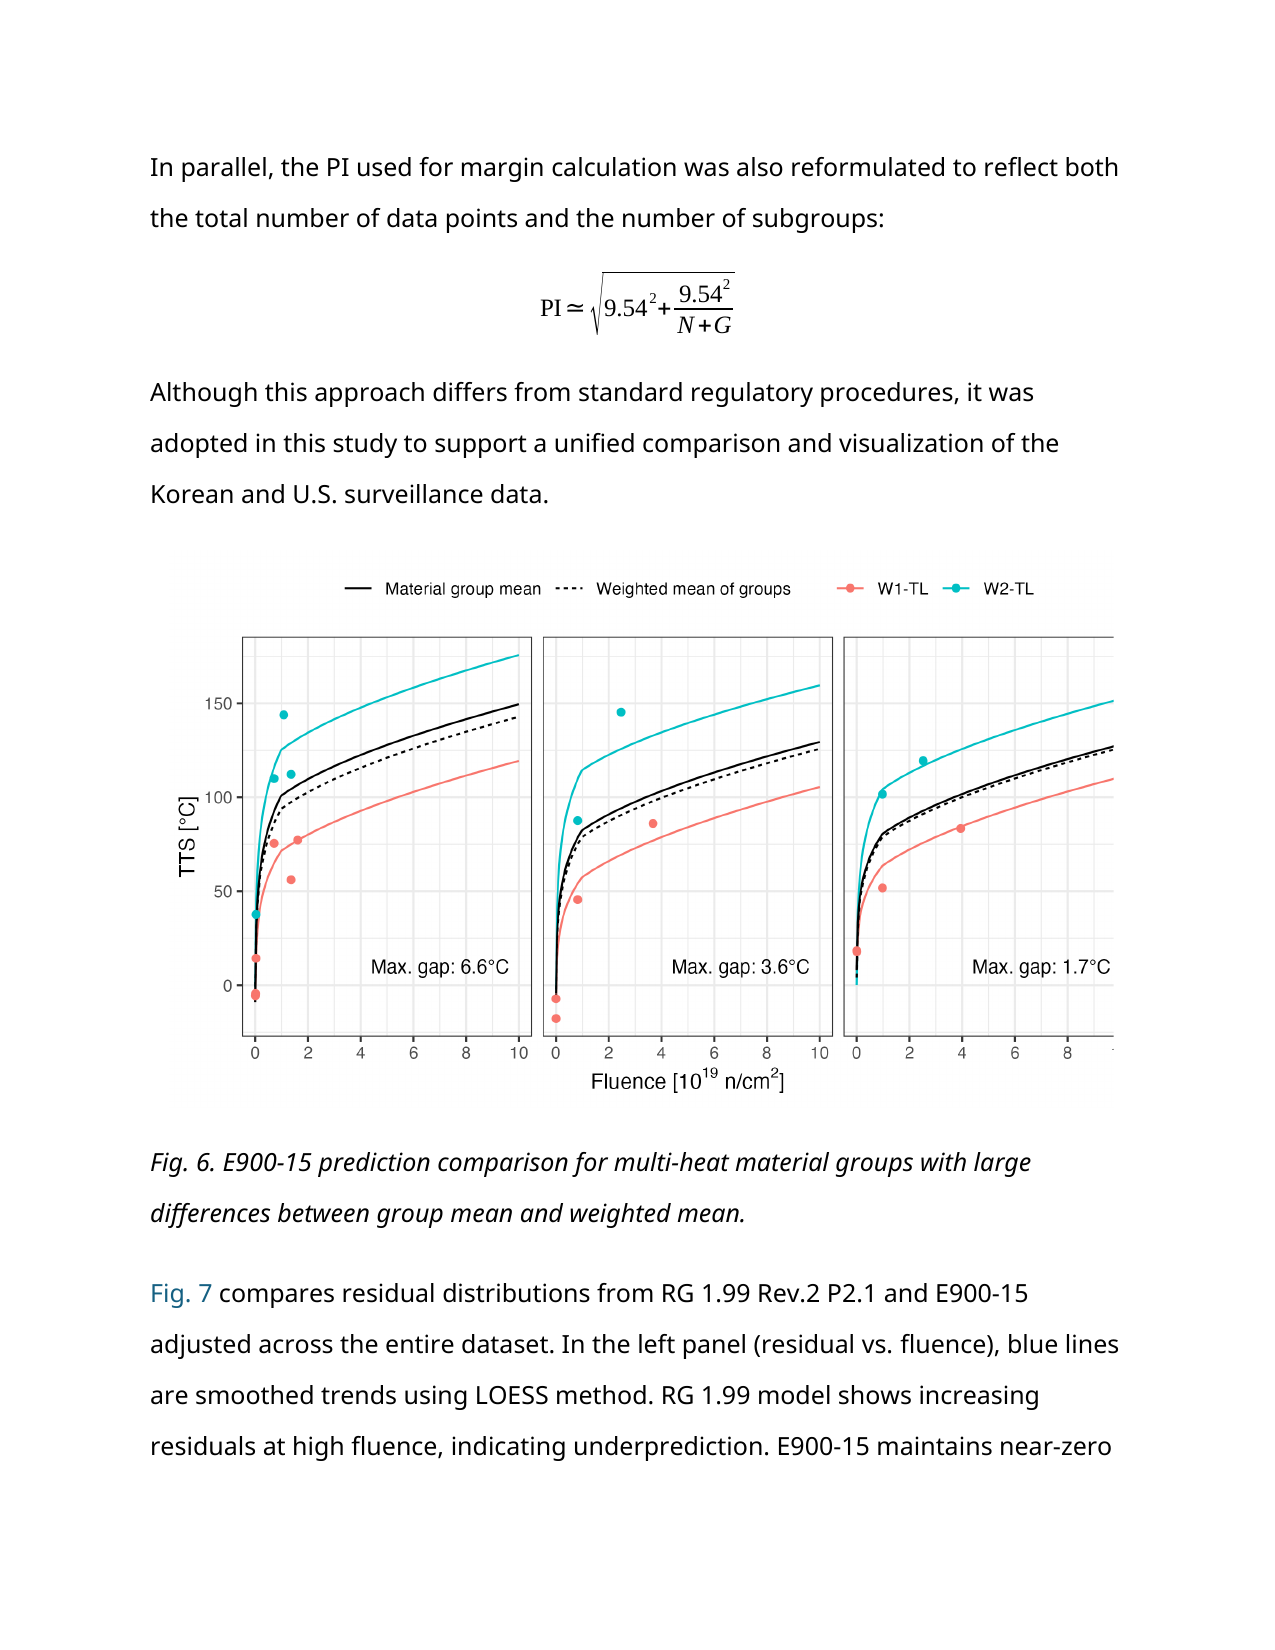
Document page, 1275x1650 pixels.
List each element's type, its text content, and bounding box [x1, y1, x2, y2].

table_header Fig. 6. E900-15 prediction comparison for multi-heat material groups with large differences between group mean and weighted mean. [139, 546, 1114, 1257]
picture [168, 550, 1114, 1108]
text Although this approach differs from standard regulatory procedures, it was adopted in this study to support a unified comparison and visualization of the Korean and U.S. surveillance data. [150, 374, 1125, 511]
text In parallel, the PI used for margin calculation was also reformulated to reflect both the total number of data points and the number of subgroups: [150, 150, 1125, 235]
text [150, 1276, 1125, 1463]
